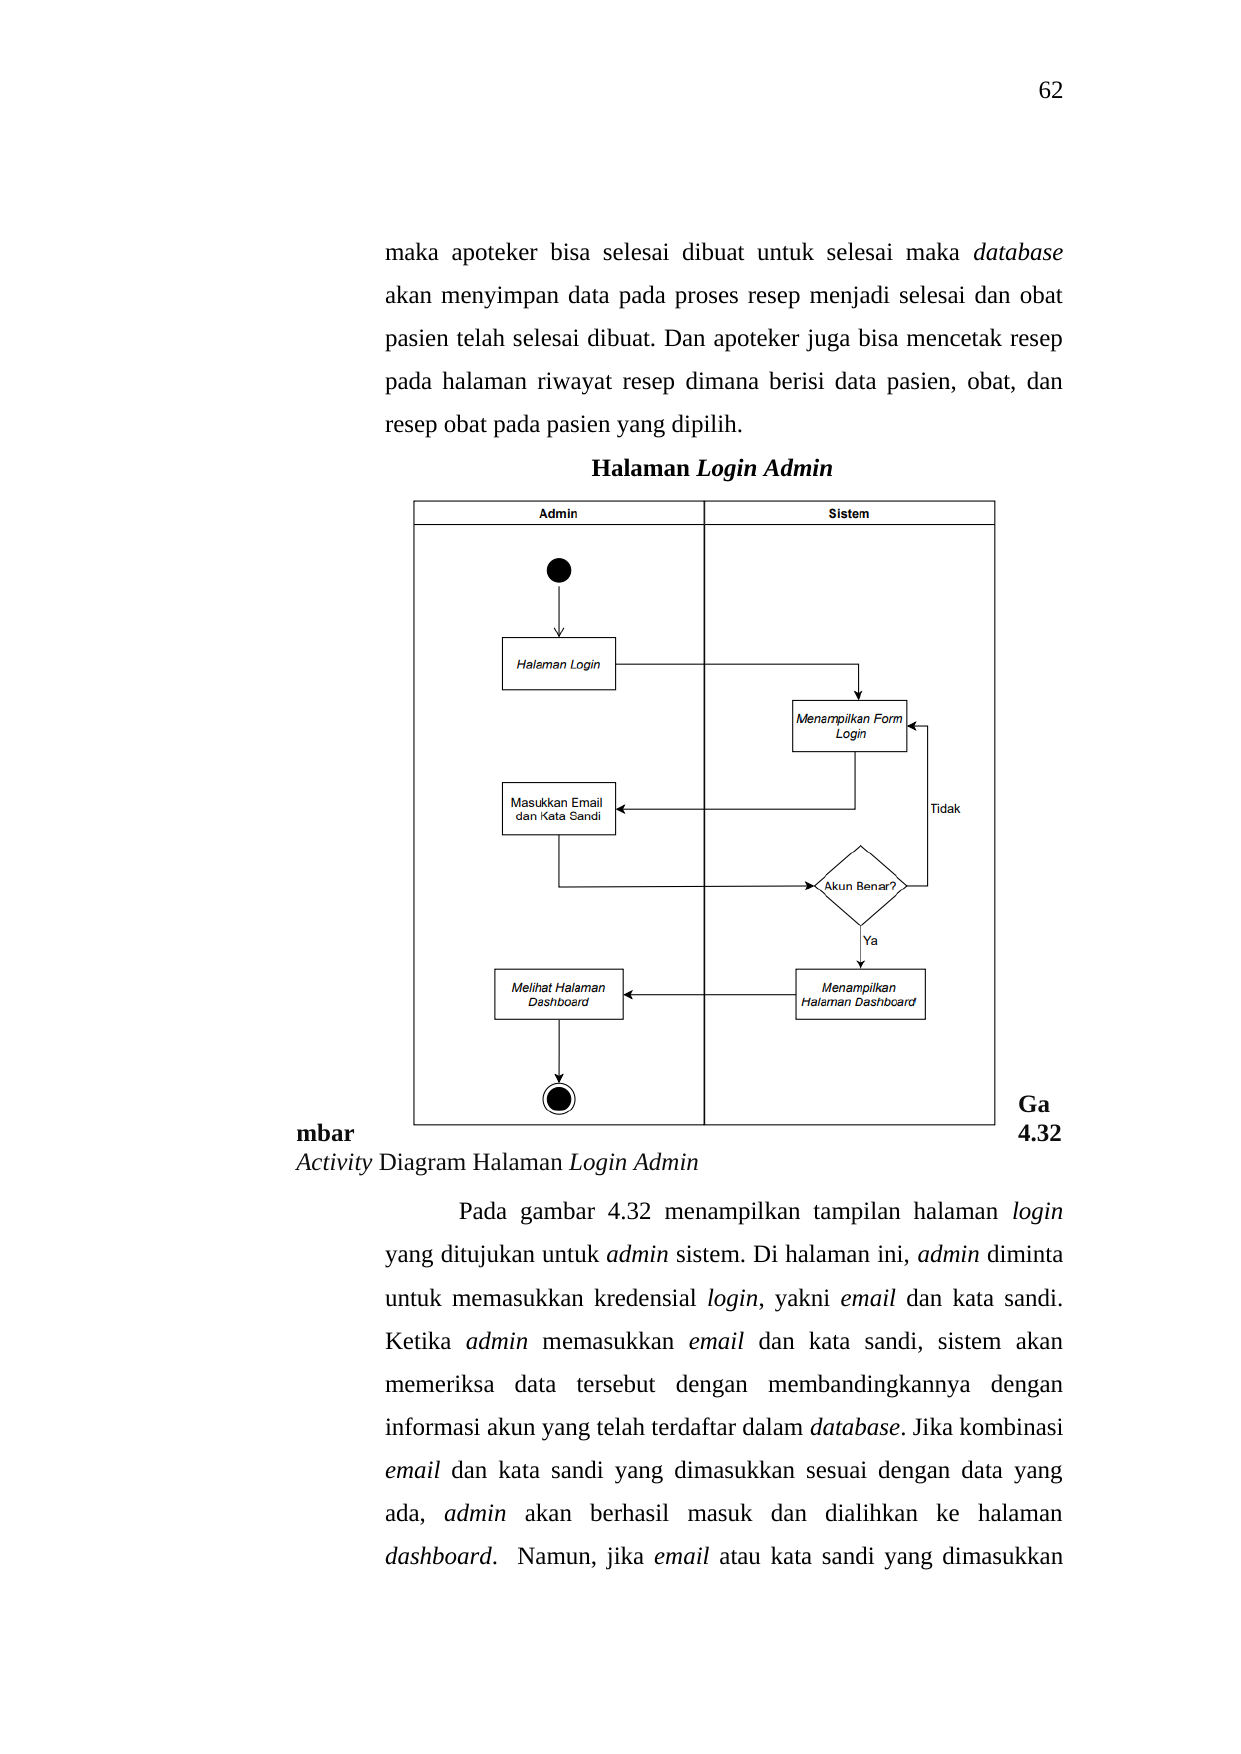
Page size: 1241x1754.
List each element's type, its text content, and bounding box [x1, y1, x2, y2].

list Halaman Login Admin [548, 453, 1063, 481]
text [385, 1139, 1063, 1513]
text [385, 237, 1063, 438]
picture [399, 485, 1000, 797]
text Gambar 4.32 Activity Diagram Halaman Login Admin [296, 1089, 1063, 1118]
